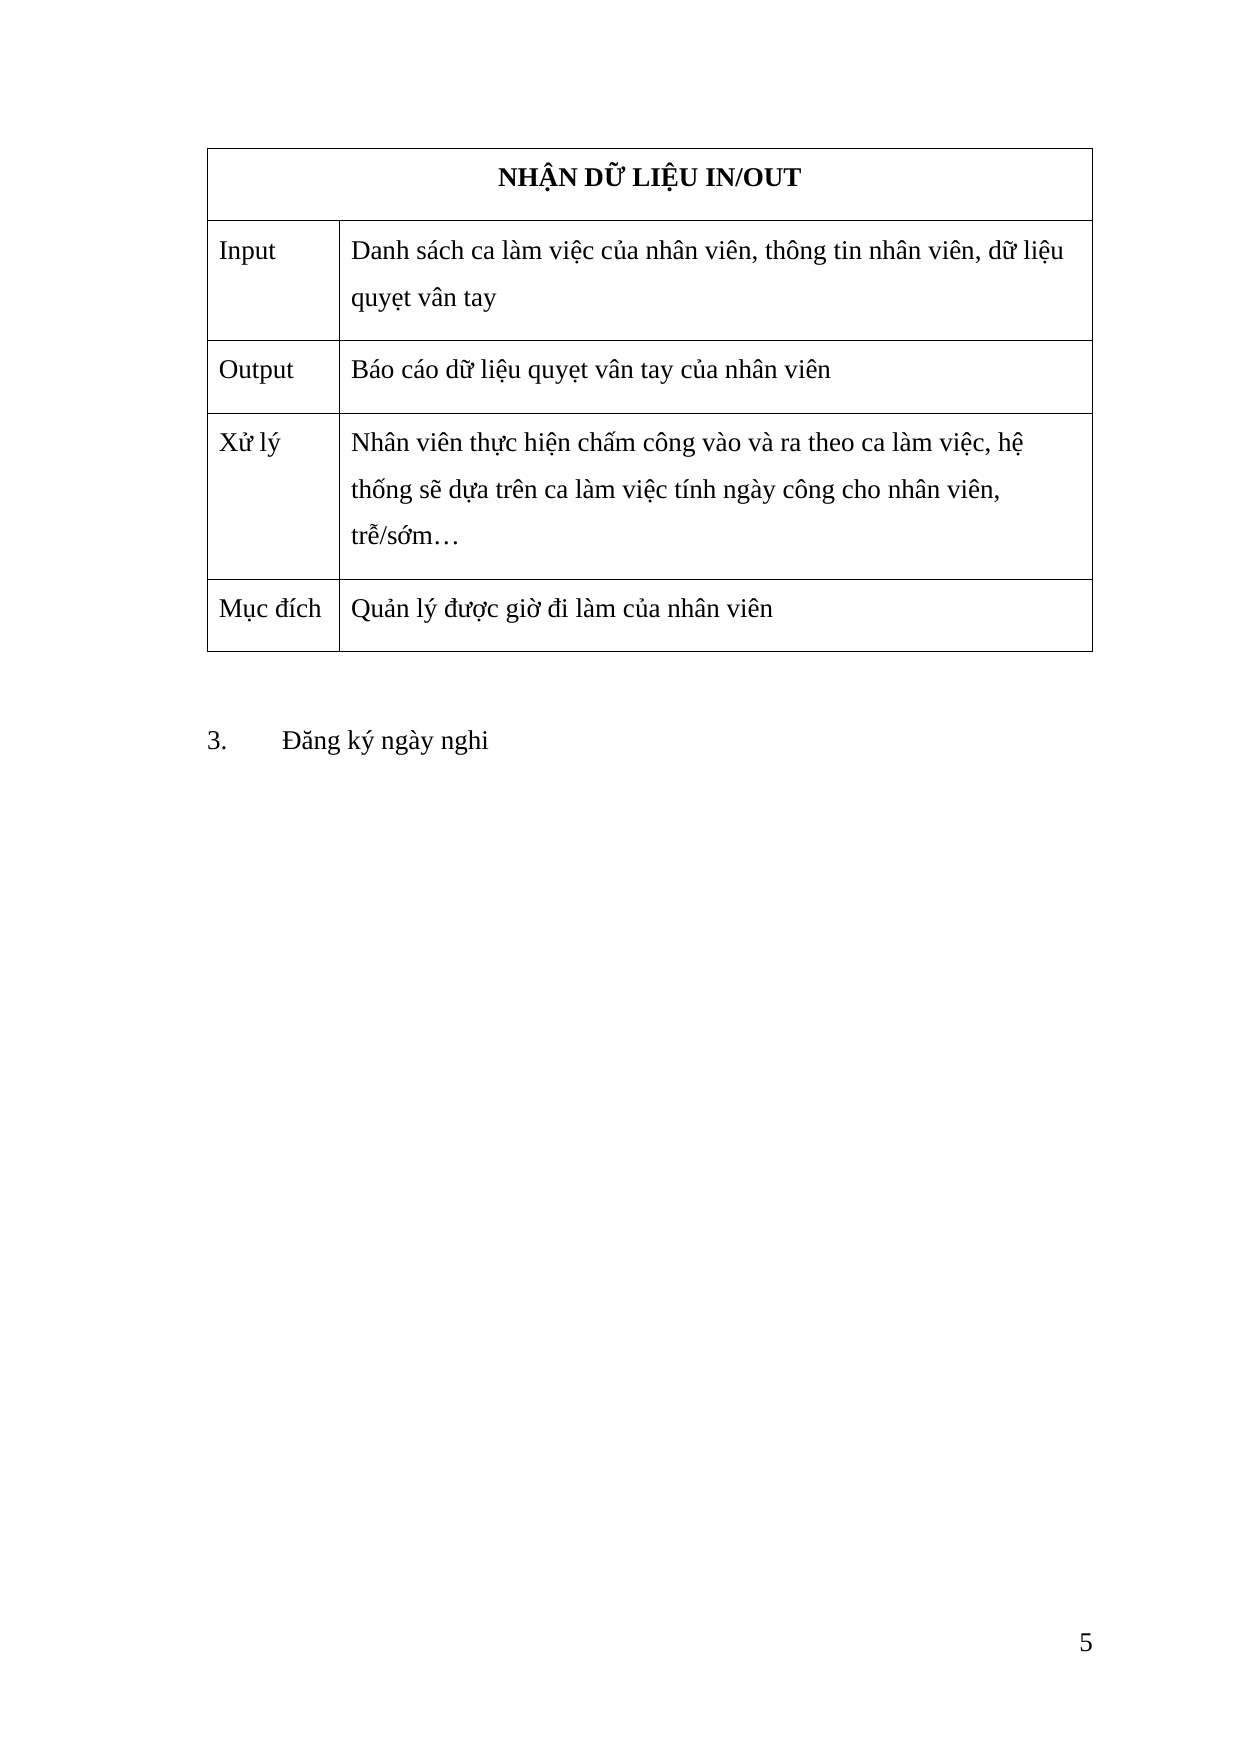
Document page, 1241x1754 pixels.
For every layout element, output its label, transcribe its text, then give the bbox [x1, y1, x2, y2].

table_cell Báo cáo dữ liệu quyẹt vân tay của nhân viên [340, 341, 1092, 412]
table_header NHẬN DỮ LIỆU IN/OUT [208, 149, 1092, 220]
table_cell Danh sách ca làm việc của nhân viên, thông tin nhân viên, dữ liệu quyẹt vân tay [340, 221, 1092, 340]
table_cell Xử lý [208, 414, 339, 578]
table_cell Output [208, 341, 339, 412]
table_cell Nhân viên thực hiện chấm công vào và ra theo ca làm việc, hệ thống sẽ dựa trên ca làm việc tính ngày công cho nhân viên, trễ/sớm… [340, 414, 1092, 578]
table_cell Mục đích [208, 580, 339, 651]
list Đăng ký ngày nghi [207, 724, 1092, 755]
table_cell Input [208, 221, 339, 340]
table_cell Quản lý được giờ đi làm của nhân viên [340, 580, 1092, 651]
